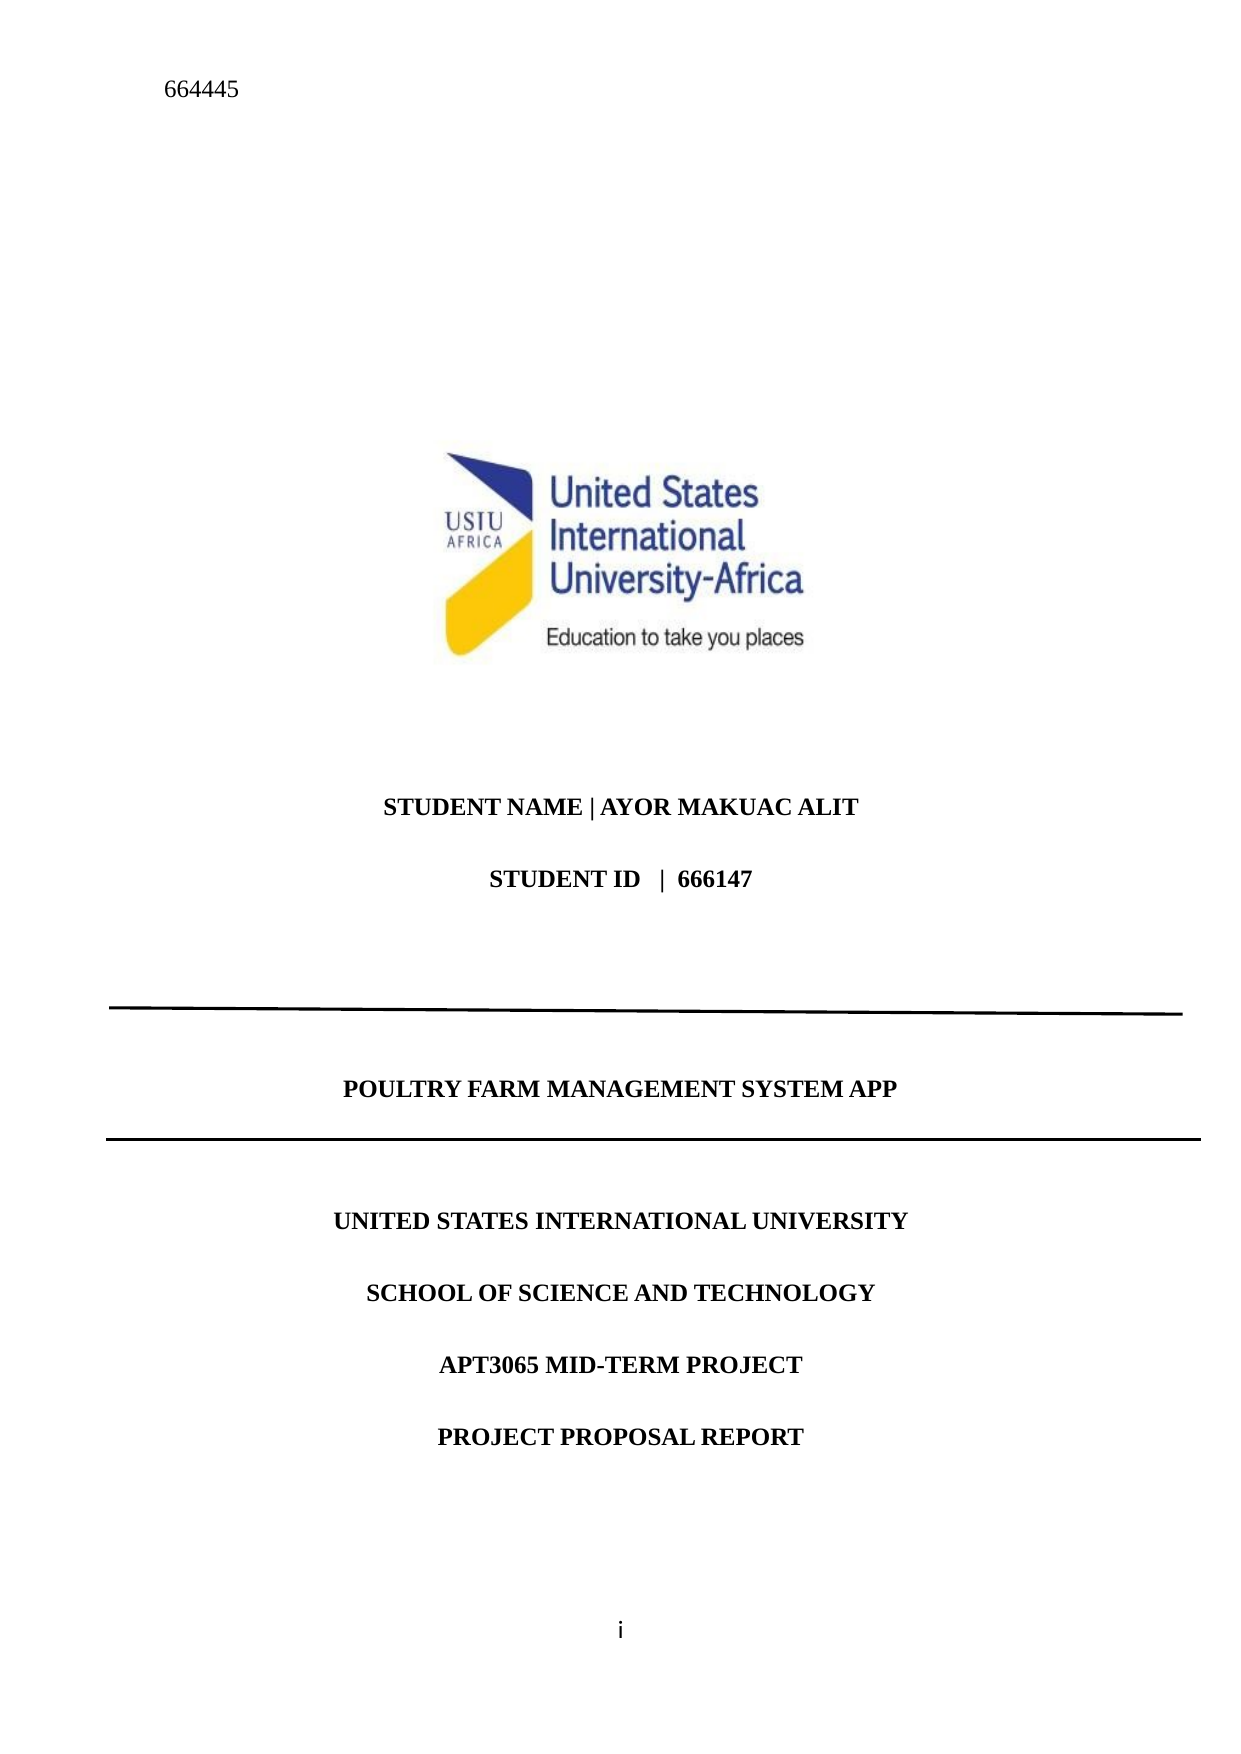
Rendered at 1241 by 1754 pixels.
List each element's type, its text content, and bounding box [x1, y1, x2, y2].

subtitle STUDENT ID | 666147 [151, 864, 1090, 893]
text STUDENT NAME | AYOR MAKUAC ALIT [151, 792, 1090, 821]
text SCHOOL OF SCIENCE AND TECHNOLOGY [151, 1278, 1090, 1306]
picture [317, 351, 925, 771]
text UNITED STATES INTERNATIONAL UNIVERSITY [151, 1206, 1090, 1234]
text APT3065 MID-TERM PROJECT [151, 1350, 1090, 1378]
text PROJECT PROPOSAL REPORT [151, 1422, 1090, 1450]
text POULTRY FARM MANAGEMENT SYSTEM APP [150, 1074, 1090, 1103]
